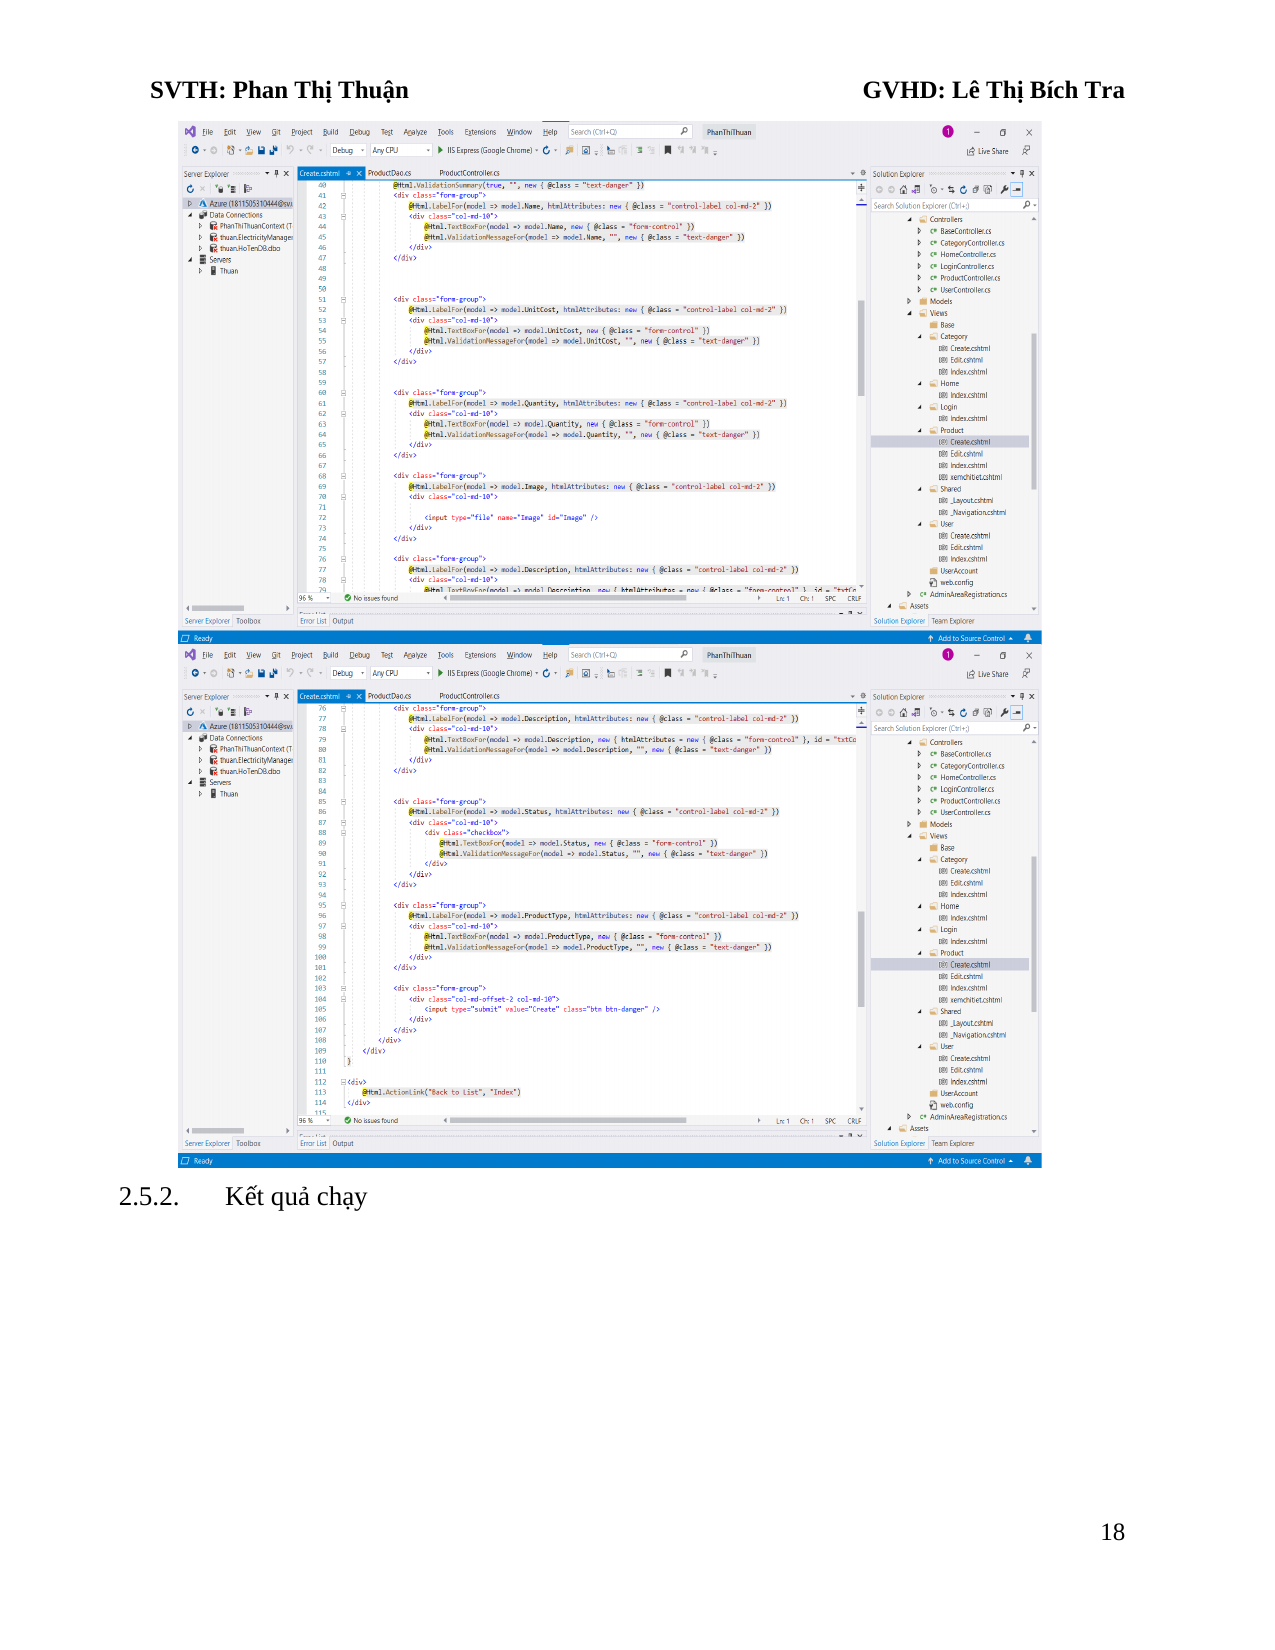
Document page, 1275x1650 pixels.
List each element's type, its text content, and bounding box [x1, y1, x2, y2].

picture [178, 121, 1042, 1168]
text Kết quả chạy [103, 1180, 1125, 1211]
